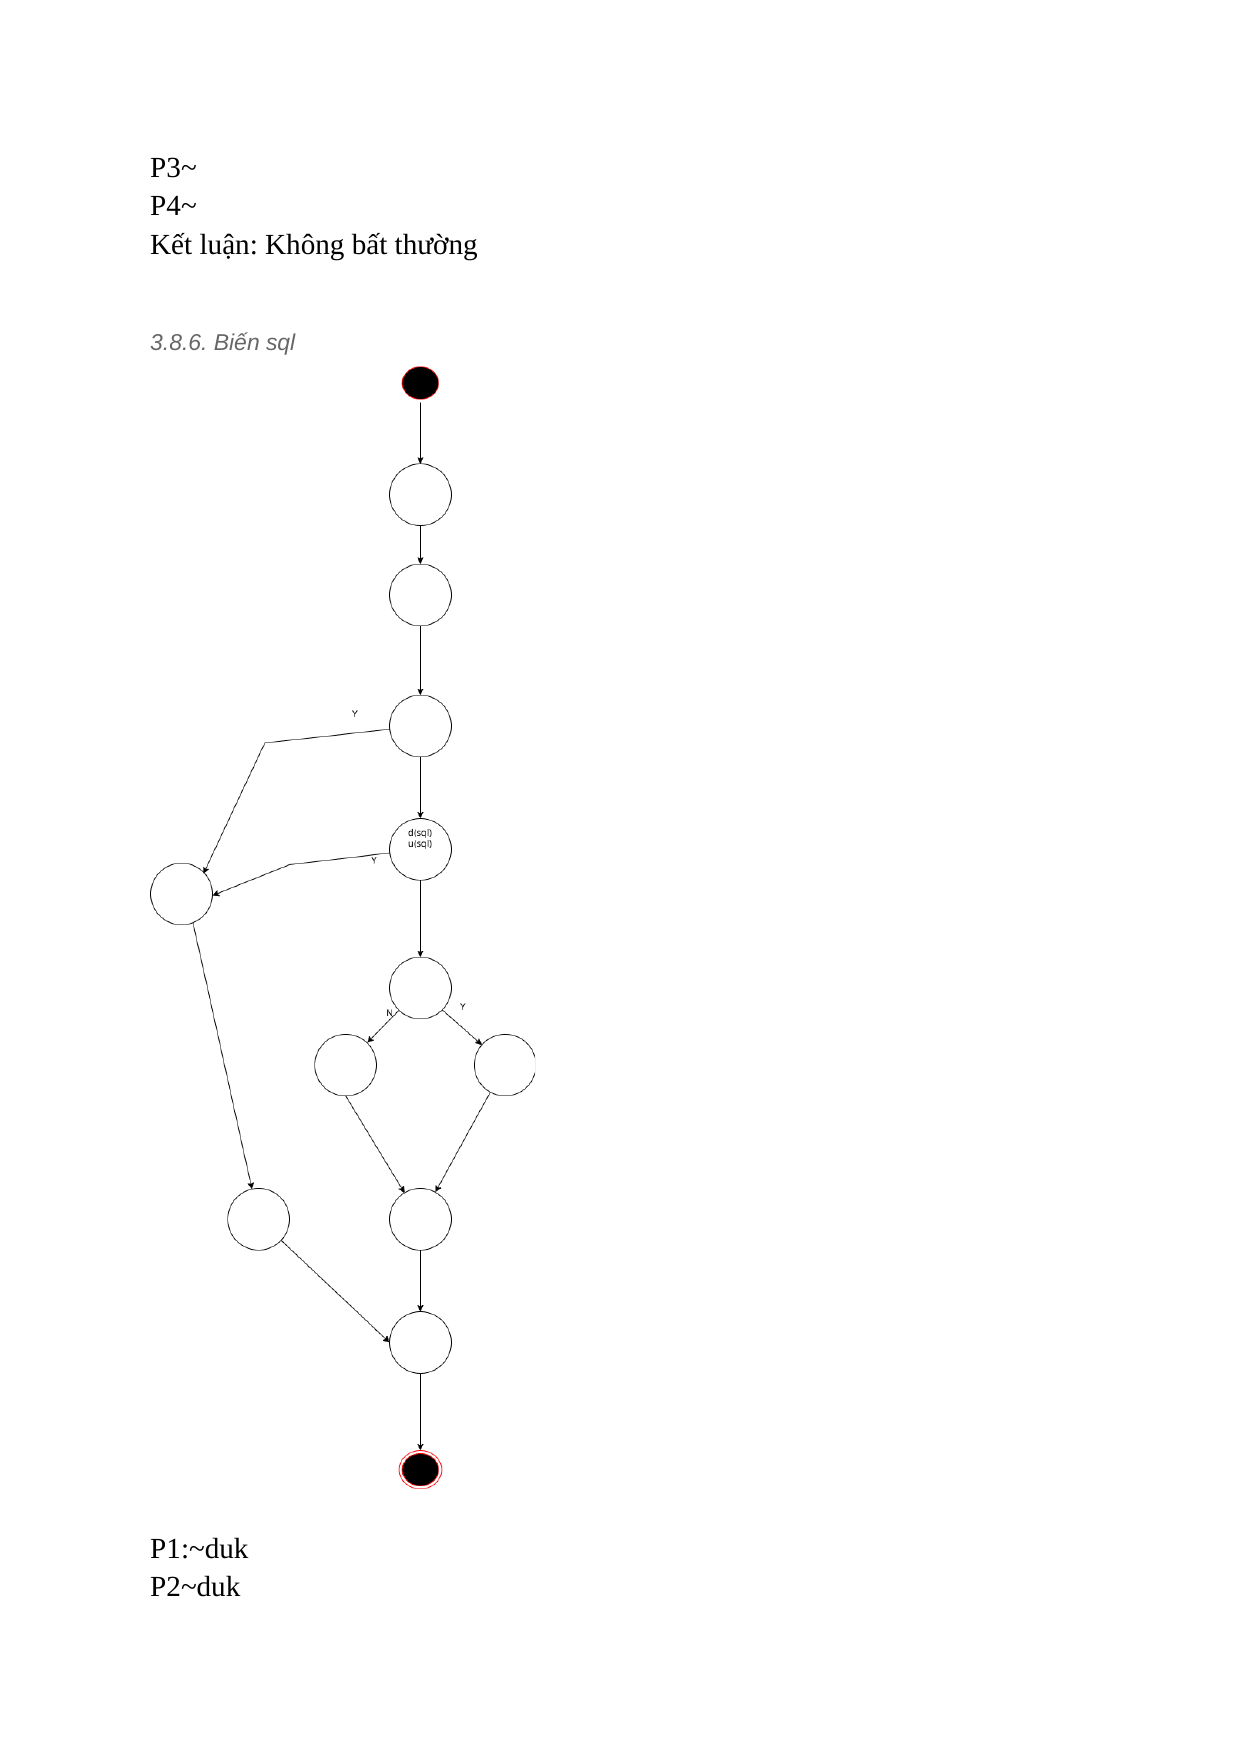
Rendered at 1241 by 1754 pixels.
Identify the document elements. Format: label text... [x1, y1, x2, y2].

subtitle 3.8.6. Biến sql [150, 329, 1090, 356]
text P2~duk [150, 1569, 1090, 1603]
text P1:~duk [150, 1531, 1090, 1564]
picture [150, 363, 536, 1489]
text Kết luận: Không bất thường [150, 227, 1090, 261]
text P3~ [150, 150, 1090, 183]
text P4~ [150, 188, 1090, 222]
